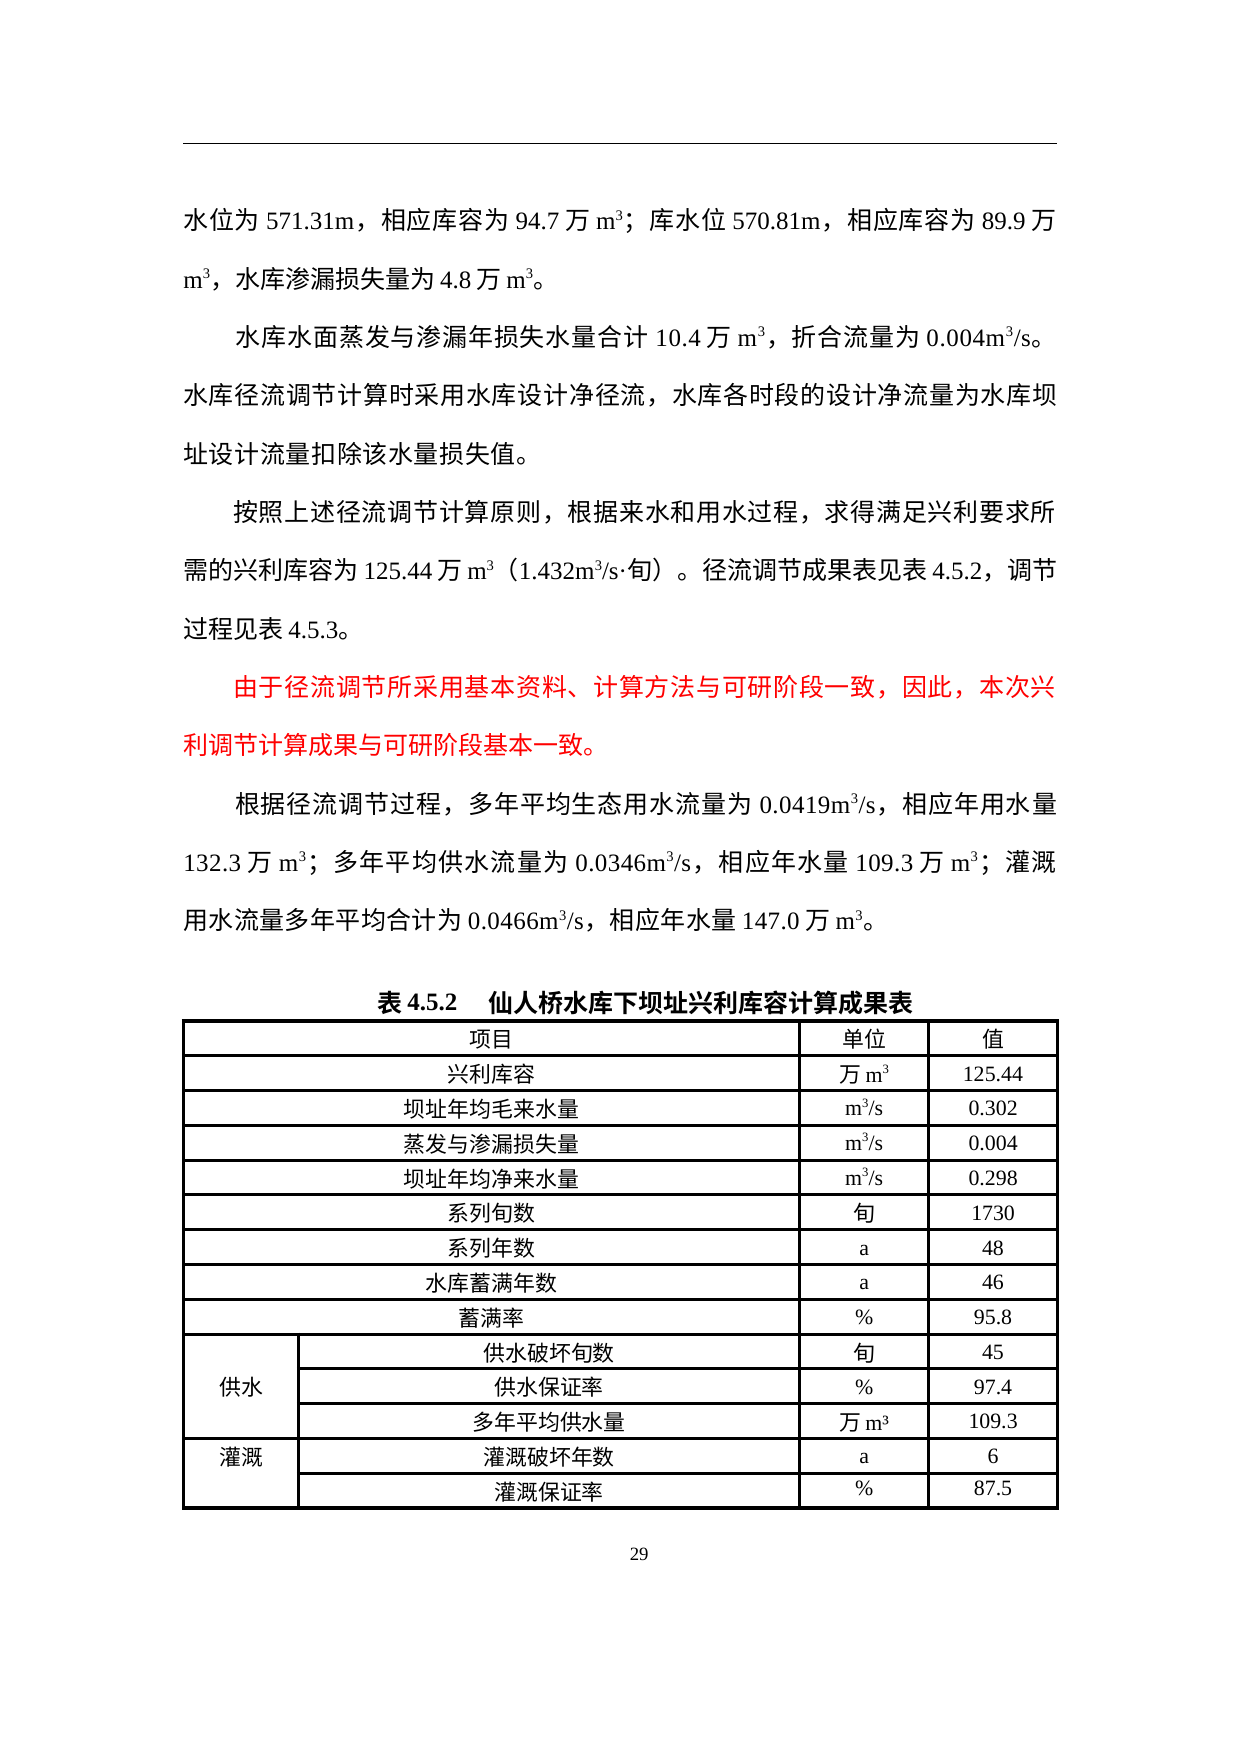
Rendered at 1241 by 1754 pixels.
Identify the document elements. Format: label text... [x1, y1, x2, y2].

table_cell 系列年数 [185, 1231, 798, 1263]
table_cell 供水保证率 [300, 1370, 798, 1402]
text 根据径流调节过程，多年平均生态用水流量为0.0419m3/s，相应年用水量132.3万m3；多年平均供水流量为0.0346m3/s，相应年水量109.3万m3；灌溉用水流量多年平均合计为0.0466m3/s，相应年水量147.0万m3。 [183, 766, 1057, 941]
table_cell 旬 [801, 1336, 927, 1367]
table_cell 1730 [930, 1196, 1056, 1228]
table_cell 0.298 [930, 1162, 1056, 1193]
table_cell 坝址年均净来水量 [185, 1162, 798, 1193]
table_cell 系列旬数 [185, 1196, 798, 1228]
table_cell 供水破坏旬数 [300, 1336, 798, 1367]
table_cell 97.4 [930, 1370, 1056, 1402]
table_cell m3/s [801, 1092, 927, 1124]
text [183, 183, 1057, 300]
table_cell 125.44 [930, 1057, 1056, 1089]
table_cell 供水 [185, 1336, 297, 1437]
table_header 单位 [801, 1023, 927, 1054]
table_header 值 [930, 1023, 1056, 1054]
text 表4.5.2 仙人桥水库下坝址兴利库容计算成果表 [183, 983, 1057, 1019]
table_cell 87.5 [930, 1475, 1056, 1506]
table_cell 95.8 [930, 1301, 1056, 1332]
table_cell 6 [930, 1440, 1056, 1472]
table_cell a [801, 1440, 927, 1472]
table_cell 坝址年均毛来水量 [185, 1092, 798, 1124]
table_cell 兴利库容 [185, 1057, 798, 1089]
table_cell 46 [930, 1266, 1056, 1298]
text 按照上述径流调节计算原则，根据来水和用水过程，求得满足兴利要求所需的兴利库容为125.44万m3（1.432m3/s·旬）。径流调节成果表见表4.5.2，调节过程见表4.5.3。 [183, 475, 1057, 650]
table_cell 旬 [801, 1196, 927, 1228]
table_cell 蒸发与渗漏损失量 [185, 1127, 798, 1158]
table_cell 48 [930, 1231, 1056, 1263]
table_cell m3/s [801, 1127, 927, 1158]
table_cell 灌溉 [185, 1440, 297, 1506]
table_cell 0.004 [930, 1127, 1056, 1158]
table_cell % [801, 1475, 927, 1506]
table_cell 水库蓄满年数 [185, 1266, 798, 1298]
table_cell 109.3 [930, 1405, 1056, 1437]
table_cell a [801, 1231, 927, 1263]
table_cell % [801, 1301, 927, 1332]
table_cell m3/s [801, 1162, 927, 1193]
table_cell 多年平均供水量 [300, 1405, 798, 1437]
table_cell 45 [930, 1336, 1056, 1367]
table_cell a [801, 1266, 927, 1298]
table_header 项目 [185, 1023, 798, 1054]
table_cell % [801, 1370, 927, 1402]
table_cell 灌溉保证率 [300, 1475, 798, 1506]
table_cell 灌溉破坏年数 [300, 1440, 798, 1472]
table_cell 万m3 [801, 1057, 927, 1089]
text 由于径流调节所采用基本资料、计算方法与可研阶段一致，因此，本次兴利调节计算成果与可研阶段基本一致。 [183, 650, 1057, 766]
table_cell 蓄满率 [185, 1301, 798, 1332]
table_cell 万m³ [801, 1405, 927, 1437]
table_cell 0.302 [930, 1092, 1056, 1124]
text 水库水面蒸发与渗漏年损失水量合计10.4万m3，折合流量为0.004m3/s。水库径流调节计算时采用水库设计净径流，水库各时段的设计净流量为水库坝址设计流量扣除该水量损失值。 [183, 300, 1057, 475]
